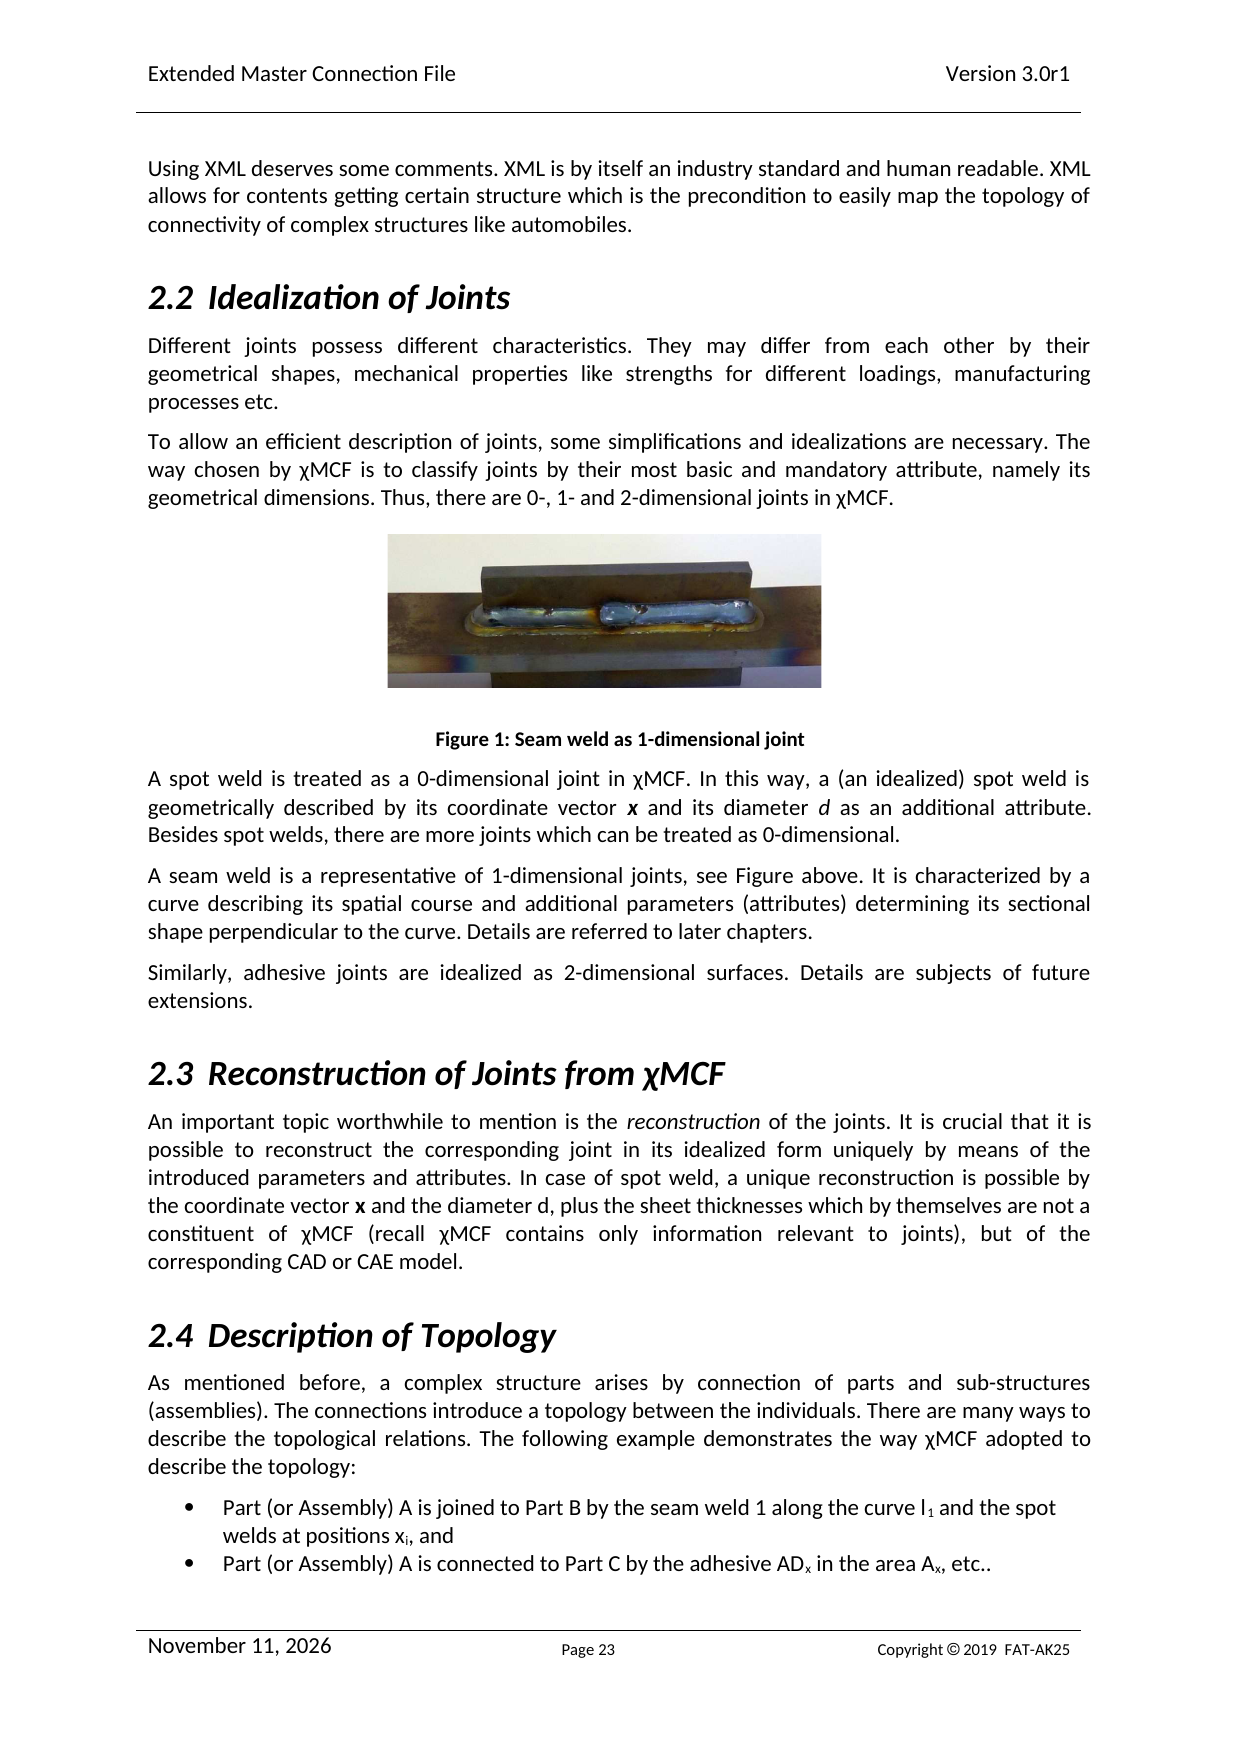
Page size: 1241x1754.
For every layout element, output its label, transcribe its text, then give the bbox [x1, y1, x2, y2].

text A spot weld is treated as a 0-dimensional joint in χMCF. In this way, a (an idealized) spot weld is geometrically described by its coordinate vector x and its diameter d as an additional attribute. Besides spot welds, there are more joints which can be treated as 0-dimensional. [148, 764, 1092, 849]
text To allow an efficient description of joints, some simplifications and idealizations are necessary. The way chosen by χMCF is to classify joints by their most basic and mandatory attribute, namely its geometrical dimensions. Thus, there are 0-, 1- and 2-dimensional joints in χMCF. [148, 427, 1092, 512]
text Different joints possess different characteristics. They may differ from each other by their geometrical shapes, mechanical properties like strengths for different loadings, manufacturing processes etc. [148, 331, 1092, 415]
subtitle Reconstruction of Joints from χMCF [148, 1051, 1092, 1094]
list Part (or Assembly) A is joined to Part B by the seam weld 1 along the curve l1 and the spot welds at positions xi, and [185, 1493, 1092, 1549]
text Figure 1: Seam weld as 1-dimensional joint [148, 727, 1092, 752]
subtitle Idealization of Joints [148, 275, 1092, 318]
text Similarly, adhesive joints are idealized as 2-dimensional surfaces. Details are subjects of future extensions. [148, 958, 1092, 1014]
text Using XML deserves some comments. XML is by itself an industry standard and human readable. XML allows for contents getting certain structure which is the precondition to easily map the topology of connectivity of complex structures like automobiles. [148, 154, 1092, 238]
subtitle Description of Topology [148, 1313, 1092, 1356]
list Part (or Assembly) A is connected to Part C by the adhesive ADx in the area Ax, etc.. [185, 1549, 1092, 1577]
text A seam weld is a representative of 1-dimensional joints, see Figure above. It is characterized by a curve describing its spatial course and additional parameters (attributes) determining its sectional shape perpendicular to the curve. Details are referred to later chapters. [148, 861, 1092, 945]
text An important topic worthwhile to mention is the reconstruction of the joints. It is crucial that it is possible to reconstruct the corresponding joint in its idealized form uniquely by means of the introduced parameters and attributes. In case of spot weld, a unique reconstruction is possible by the coordinate vector x and the diameter d, plus the sheet thicknesses which by themselves are not a constituent of χMCF (recall χMCF contains only information relevant to joints), but of the corresponding CAD or CAE model. [148, 1107, 1092, 1275]
text As mentioned before, a complex structure arises by connection of parts and sub-structures (assemblies). The connections introduce a topology between the individuals. There are many ways to describe the topological relations. The following example demonstrates the way χMCF adopted to describe the topology: [148, 1368, 1092, 1480]
